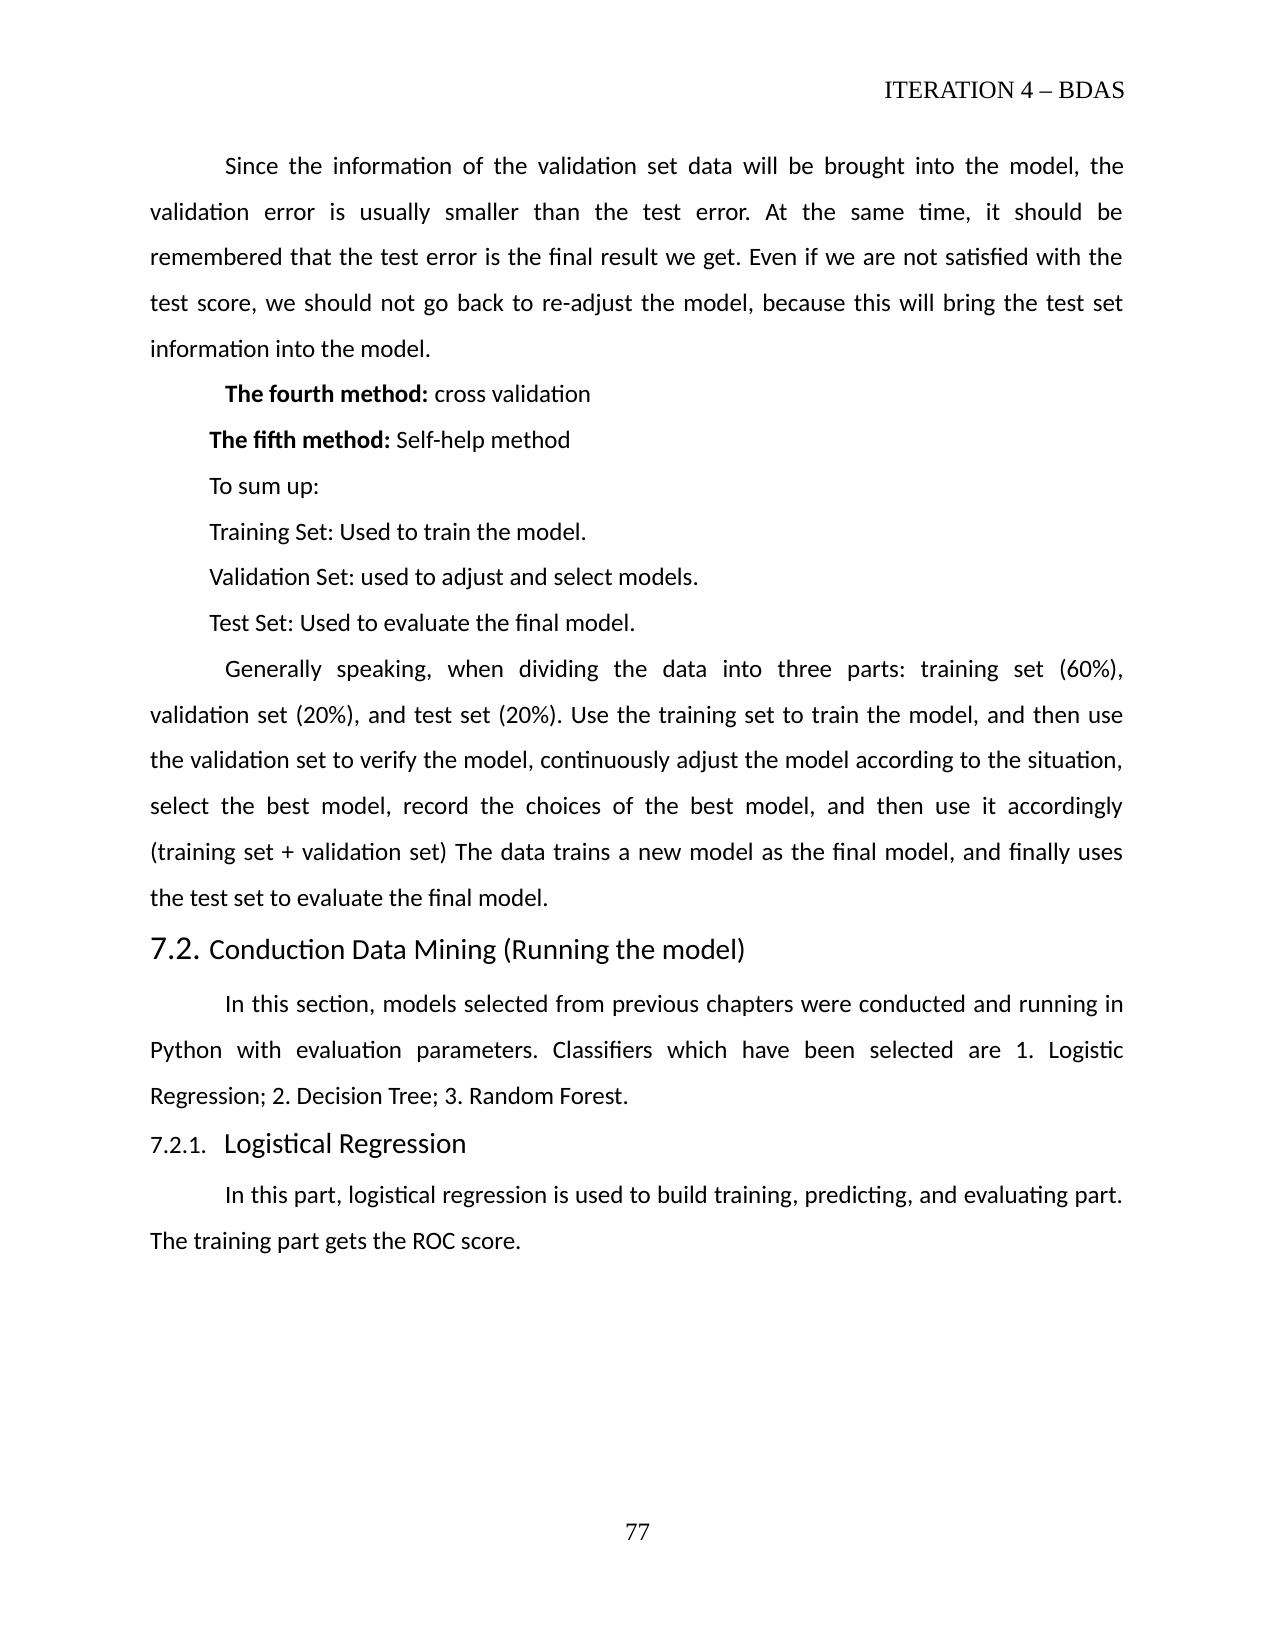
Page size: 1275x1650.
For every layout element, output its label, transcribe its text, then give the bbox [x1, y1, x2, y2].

list Logistical Regression [150, 1126, 1125, 1161]
list To sum up: [209, 470, 1125, 501]
list Test Set: Used to evaluate the final model. [209, 607, 1125, 638]
text In this part, logistical regression is used to build training, predicting, and evaluating part. The training part gets the ROC score. [150, 1179, 1125, 1255]
text The fourth method: cross validation [150, 379, 1125, 409]
list Conduction Data Mining (Running the model) [150, 927, 1125, 968]
list The fifth method: Self-help method [209, 424, 1125, 455]
list Training Set: Used to train the model. [209, 516, 1125, 546]
text In this section, models selected from previous chapters were conducted and running in Python with evaluation parameters. Classifiers which have been selected are 1. Logistic Regression; 2. Decision Tree; 3. Random Forest. [150, 988, 1125, 1110]
text Generally speaking, when dividing the data into three parts: training set (60%), validation set (20%), and test set (20%). Use the training set to train the model, and then use the validation set to verify the model, continuously adjust the model according to the situation, select the best model, record the choices of the best model, and then use it accordingly (training set + validation set) The data trains a new model as the final model, and finally uses the test set to evaluate the final model. [150, 653, 1125, 912]
list Validation Set: used to adjust and select models. [209, 562, 1125, 592]
text Since the information of the validation set data will be brought into the model, the validation error is usually smaller than the test error. At the same time, it should be remembered that the test error is the final result we get. Even if we are not satisfied with the test score, we should not go back to re-adjust the model, because this will bring the test set information into the model. [150, 150, 1125, 363]
